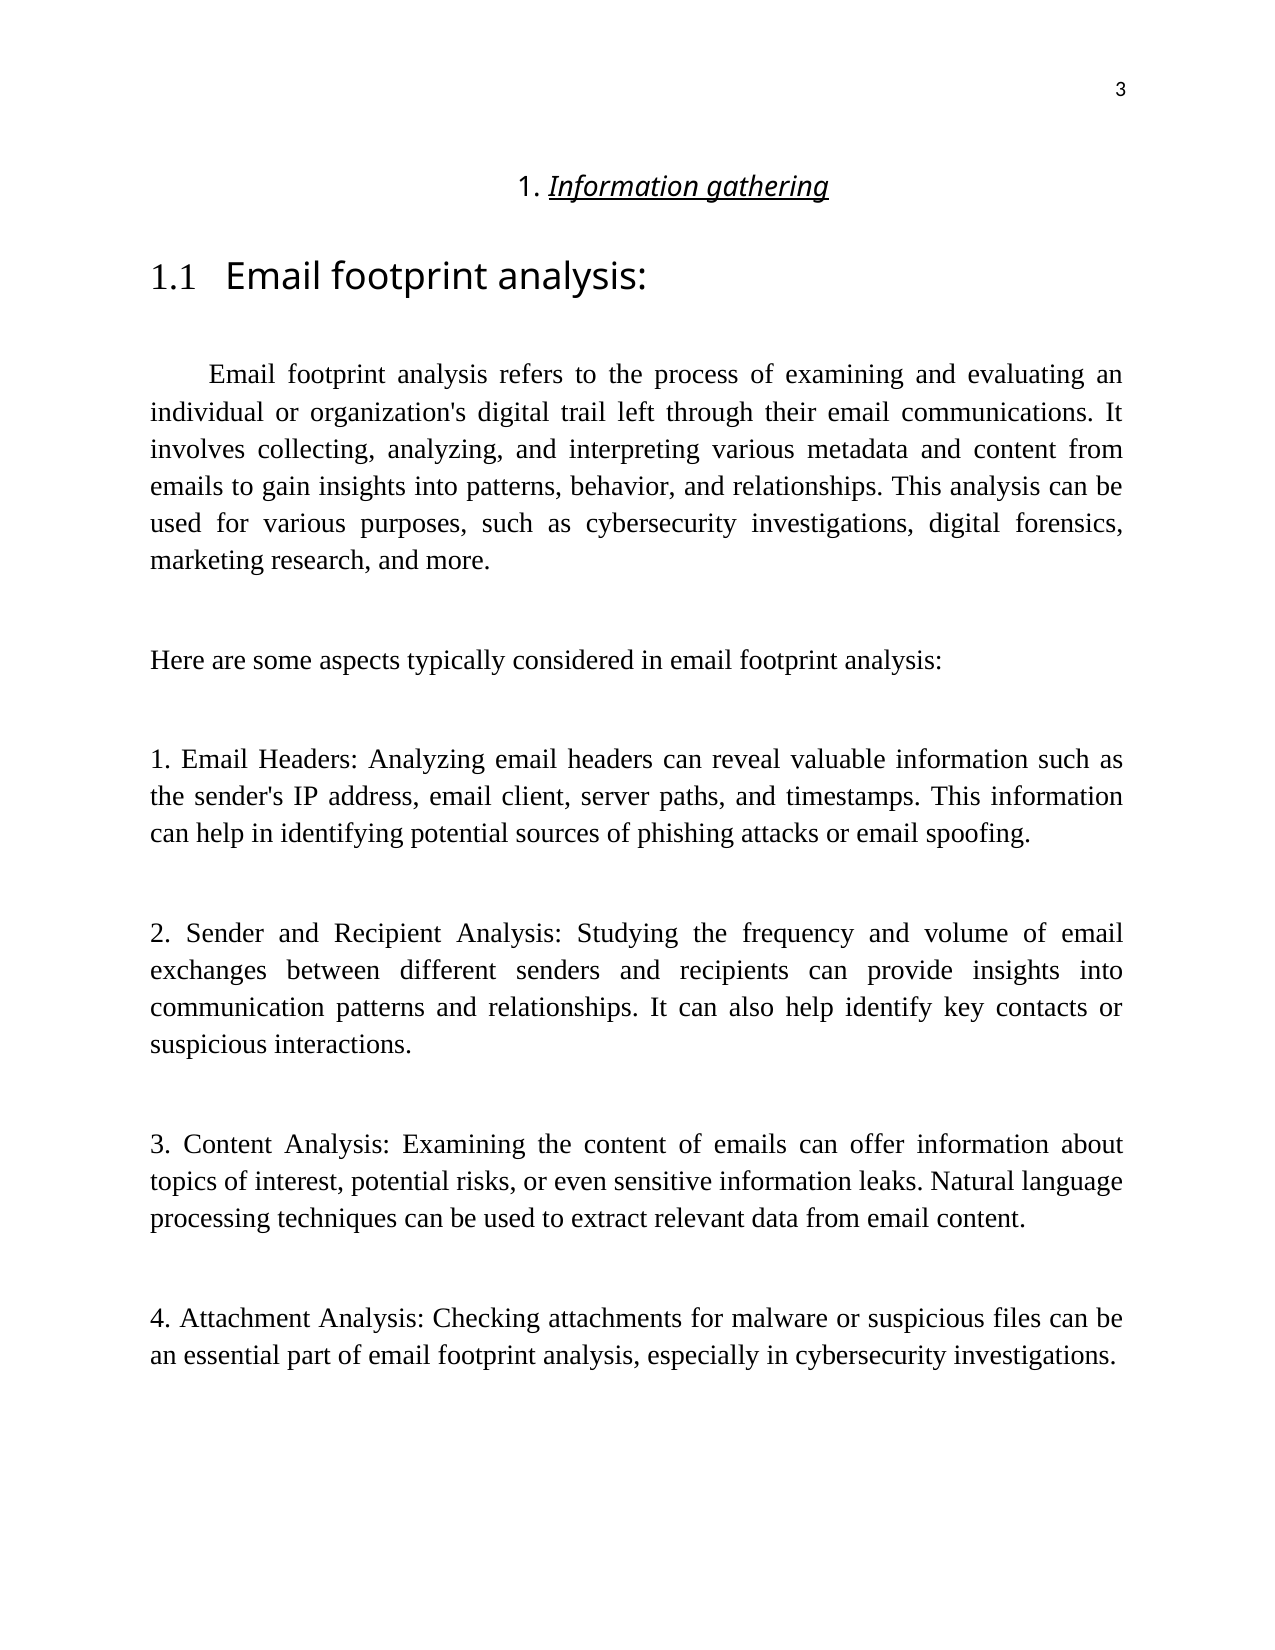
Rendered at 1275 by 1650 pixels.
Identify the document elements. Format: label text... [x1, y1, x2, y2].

text Here are some aspects typically considered in email footprint analysis: [150, 643, 1125, 675]
text 1. Email Headers: Analyzing email headers can reveal valuable information such as the sender's IP address, email client, server paths, and timestamps. This information can help in identifying potential sources of phishing attacks or email spoofing. [150, 742, 1125, 849]
text 3. Content Analysis: Examining the content of emails can offer information about topics of interest, potential risks, or even sensitive information leaks. Natural language processing techniques can be used to extract relevant data from email content. [150, 1127, 1125, 1234]
text 4. Attachment Analysis: Checking attachments for malware or suspicious files can be an essential part of email footprint analysis, especially in cybersecurity investigations. [150, 1301, 1125, 1370]
text 1.1 Email footprint analysis: [150, 249, 1125, 300]
text Email footprint analysis refers to the process of examining and evaluating an individual or organization's digital trail left through their email communications. It involves collecting, analyzing, and interpreting various metadata and content from emails to gain insights into patterns, behavior, and relationships. This analysis can be used for various purposes, such as cybersecurity investigations, digital forensics, marketing research, and more. [150, 357, 1125, 576]
subtitle 1. Information gathering [225, 166, 1125, 204]
text 2. Sender and Recipient Analysis: Studying the frequency and volume of email exchanges between different senders and recipients can provide insights into communication patterns and relationships. It can also help identify key contacts or suspicious interactions. [150, 916, 1125, 1060]
